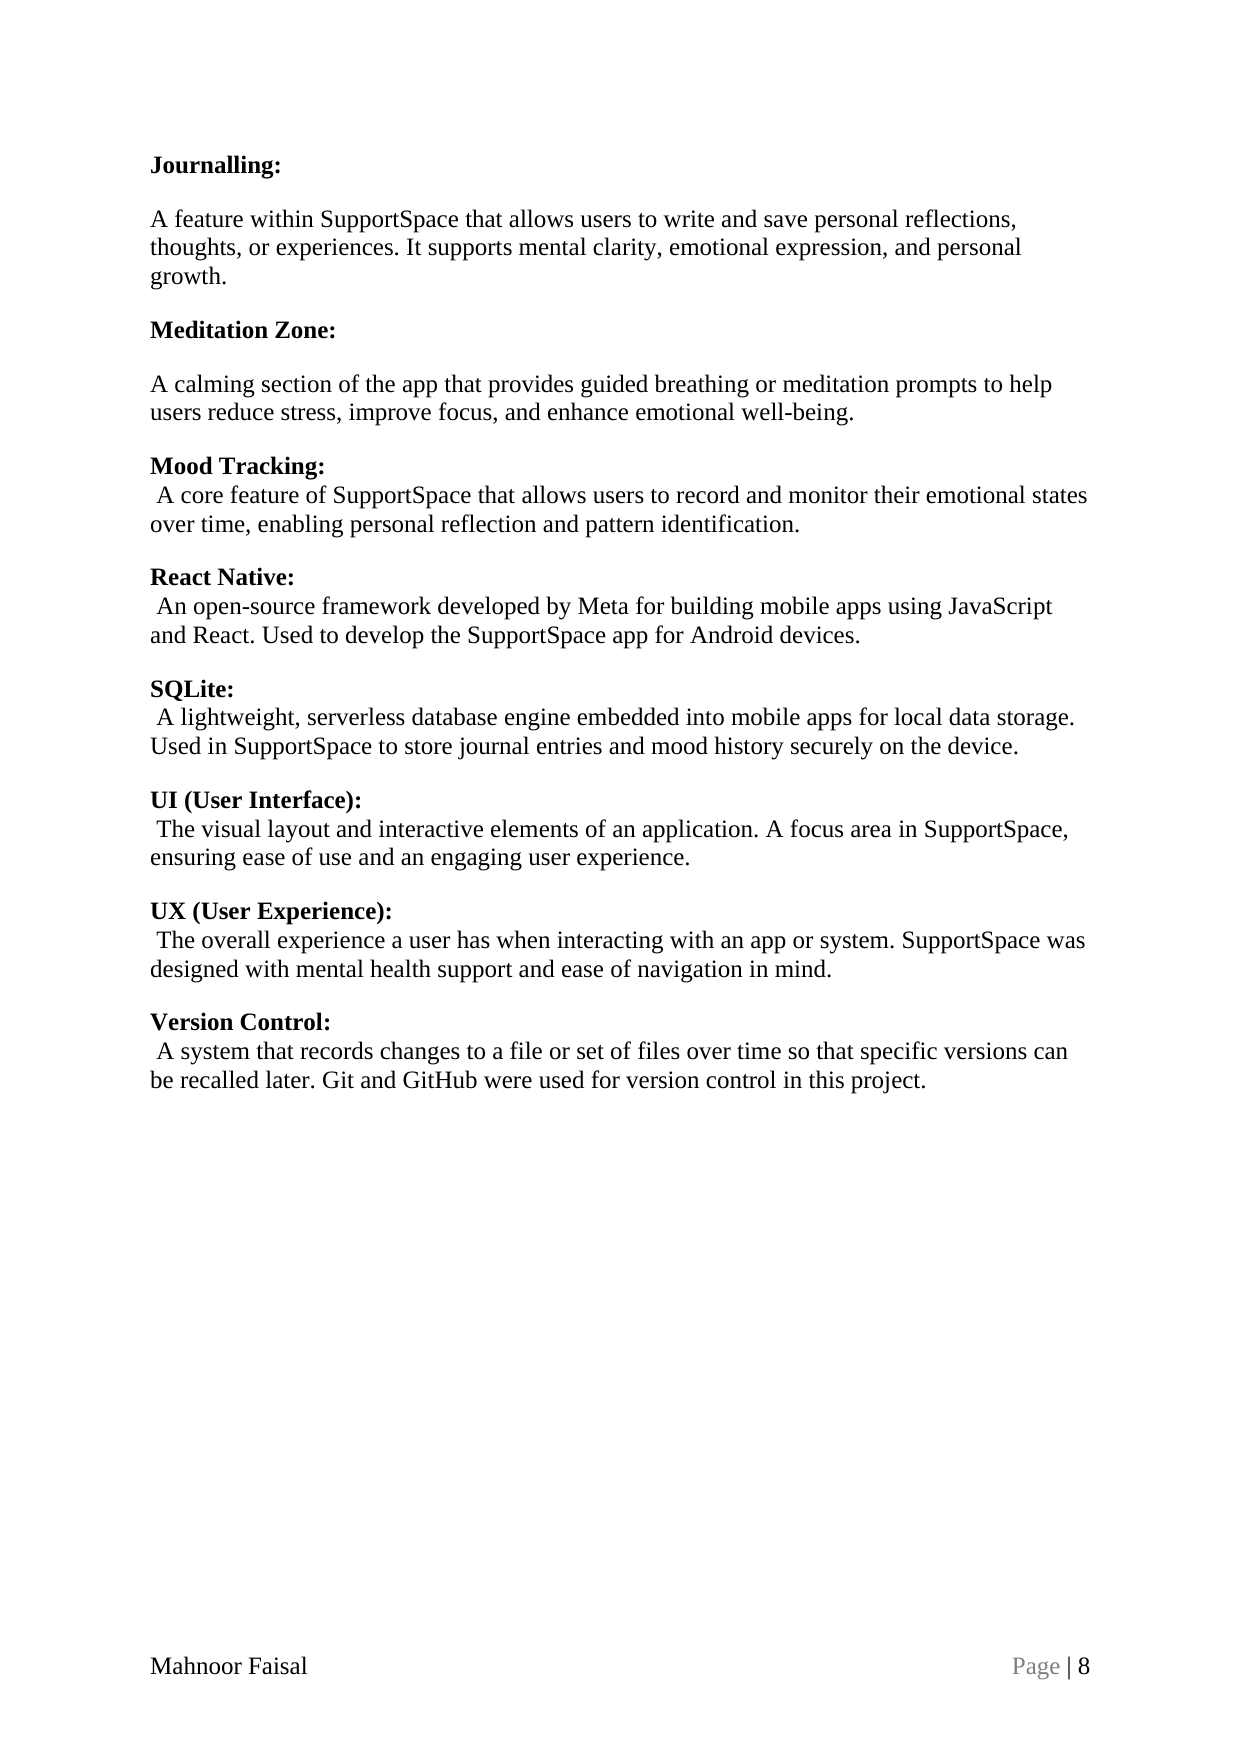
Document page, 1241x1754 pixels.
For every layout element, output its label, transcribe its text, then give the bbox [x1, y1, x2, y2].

text Version Control: A system that records changes to a file or set of files over time so that specific versions can be recalled later. Git and GitHub were used for version control in this project. [150, 1007, 1090, 1094]
text React Native: An open-source framework developed by Meta for building mobile apps using JavaScript and React. Used to develop the SupportSpace app for Android devices. [150, 562, 1090, 649]
text Meditation Zone: [150, 315, 1090, 344]
text Mood Tracking: A core feature of SupportSpace that allows users to record and monitor their emotional states over time, enabling personal reflection and pattern identification. [150, 451, 1090, 537]
text UI (User Interface): The visual layout and interactive elements of an application. A focus area in SupportSpace, ensuring ease of use and an engaging user experience. [150, 785, 1090, 871]
text UX (User Experience): The overall experience a user has when interacting with an app or system. SupportSpace was designed with mental health support and ease of navigation in mind. [150, 896, 1090, 982]
text Journalling: [150, 150, 1090, 179]
text A feature within SupportSpace that allows users to write and save personal reflections, thoughts, or experiences. It supports mental clarity, emotional expression, and personal growth. [150, 204, 1090, 290]
text A calming section of the app that provides guided breathing or meditation prompts to help users reduce stress, improve focus, and enhance emotional well-being. [150, 369, 1090, 426]
text SQLite: A lightweight, serverless database engine embedded into mobile apps for local data storage. Used in SupportSpace to store journal entries and mood history securely on the device. [150, 674, 1090, 760]
